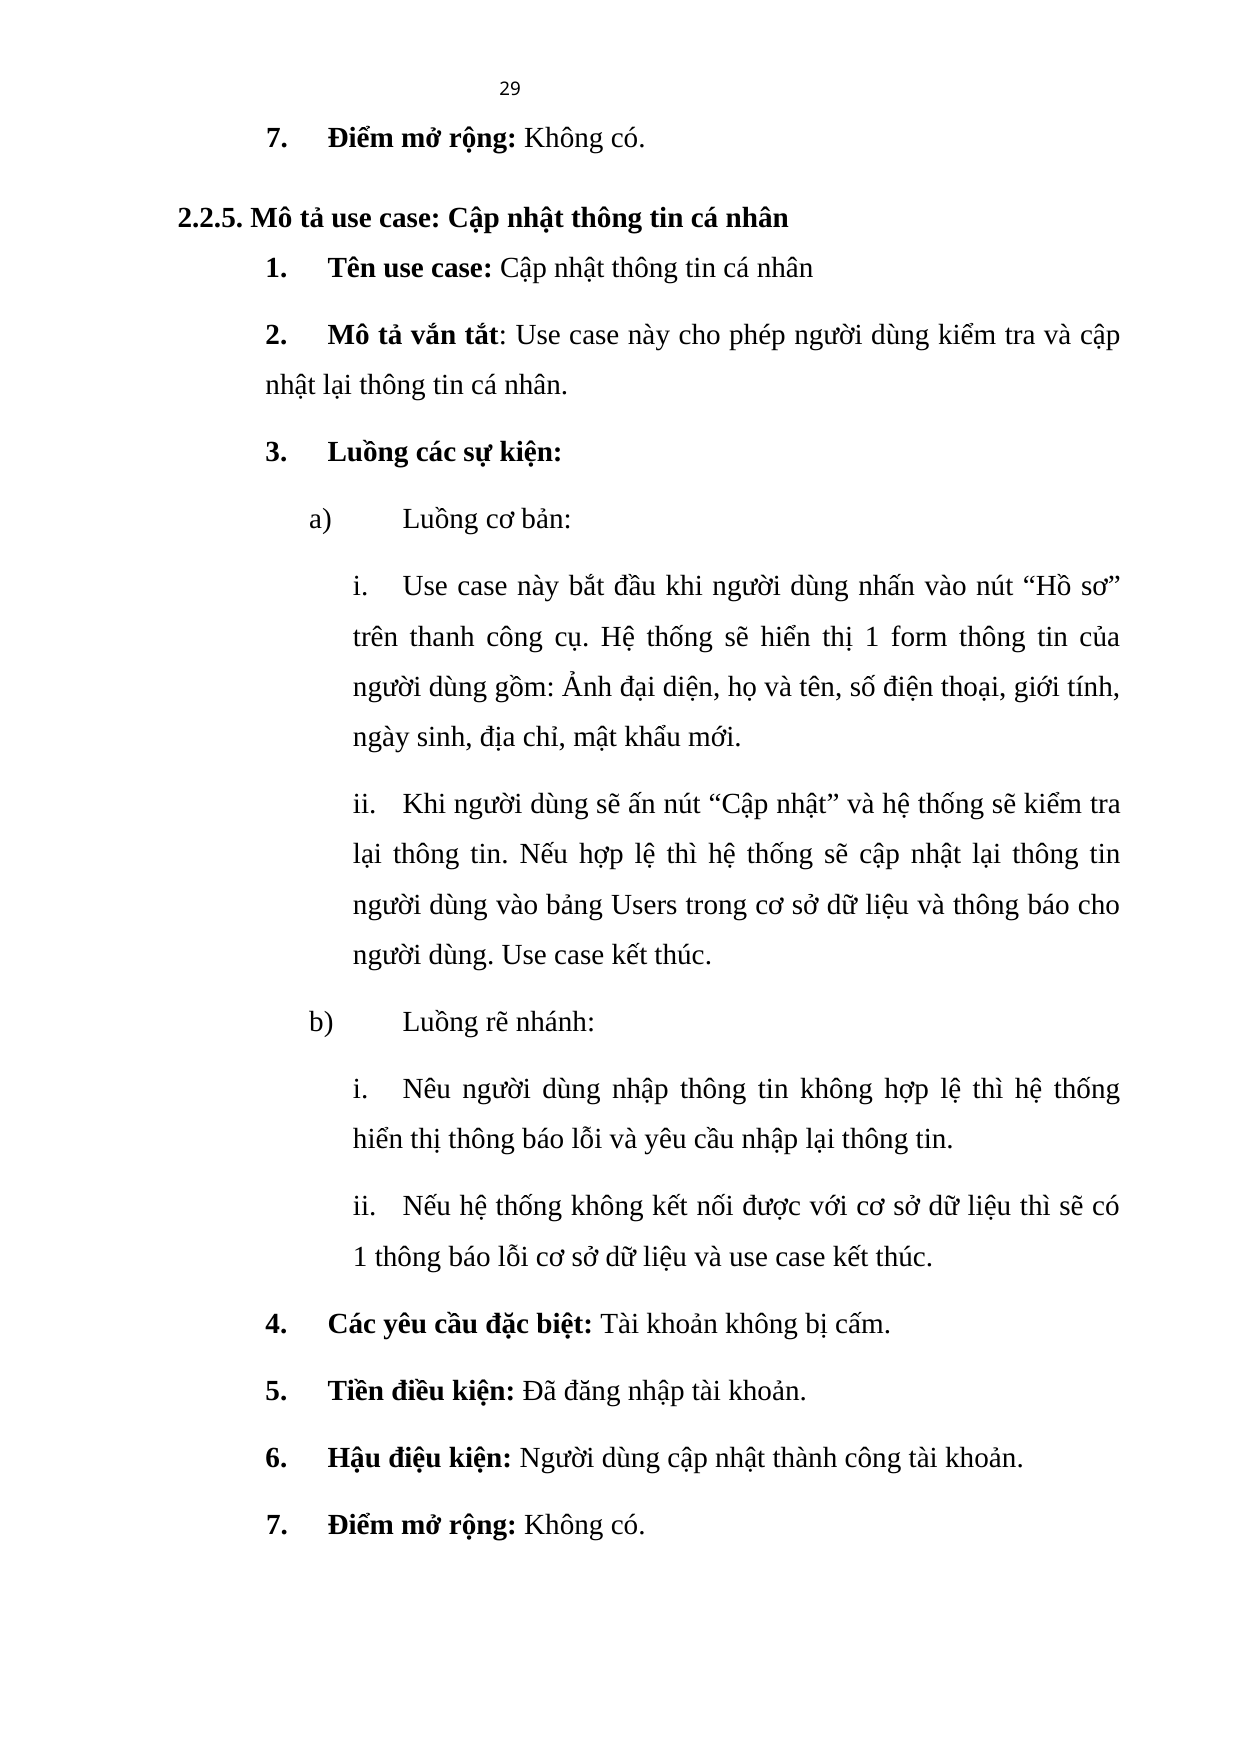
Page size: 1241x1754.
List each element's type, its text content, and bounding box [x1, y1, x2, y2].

list Use case này bắt đầu khi người dùng nhấn vào nút “Hồ sơ” trên thanh công cụ. Hệ thống sẽ hiển thị 1 form thông tin của người dùng gồm: Ảnh đại diện, họ và tên, số điện thoại, giới tính, ngày sinh, địa chỉ, mật khẩu mới. [353, 568, 1121, 753]
list Luồng rẽ nhánh: [309, 1004, 1121, 1038]
list Mô tả vắn tắt: Use case này cho phép người dùng kiểm tra và cập nhật lại thông tin cá nhân. [265, 317, 1121, 401]
list Nêu người dùng nhập thông tin không hợp lệ thì hệ thống hiển thị thông báo lỗi và yêu cầu nhập lại thông tin. [353, 1071, 1121, 1155]
subtitle 2.2.5. Mô tả use case: Cập nhật thông tin cá nhân [177, 200, 1121, 233]
list Tên use case: Cập nhật thông tin cá nhân [265, 250, 1121, 284]
list Luồng cơ bản: [309, 501, 1121, 535]
list Luồng các sự kiện: [265, 434, 1121, 468]
list Tiền điều kiện: Đã đăng nhập tài khoản. [265, 1373, 1121, 1406]
list Hậu điệu kiện: Người dùng cập nhật thành công tài khoản. [265, 1440, 1121, 1473]
list Điểm mở rộng: Không có. [266, 1507, 1121, 1540]
list Điểm mở rộng: Không có. [266, 120, 1121, 154]
list Nếu hệ thống không kết nối được với cơ sở dữ liệu thì sẽ có 1 thông báo lỗi cơ sở dữ liệu và use case kết thúc. [353, 1188, 1121, 1272]
list Khi người dùng sẽ ấn nút “Cập nhật” và hệ thống sẽ kiểm tra lại thông tin. Nếu hợp lệ thì hệ thống sẽ cập nhật lại thông tin người dùng vào bảng Users trong cơ sở dữ liệu và thông báo cho người dùng. Use case kết thúc. [353, 786, 1121, 971]
list Các yêu cầu đặc biệt: Tài khoản không bị cấm. [265, 1306, 1121, 1339]
